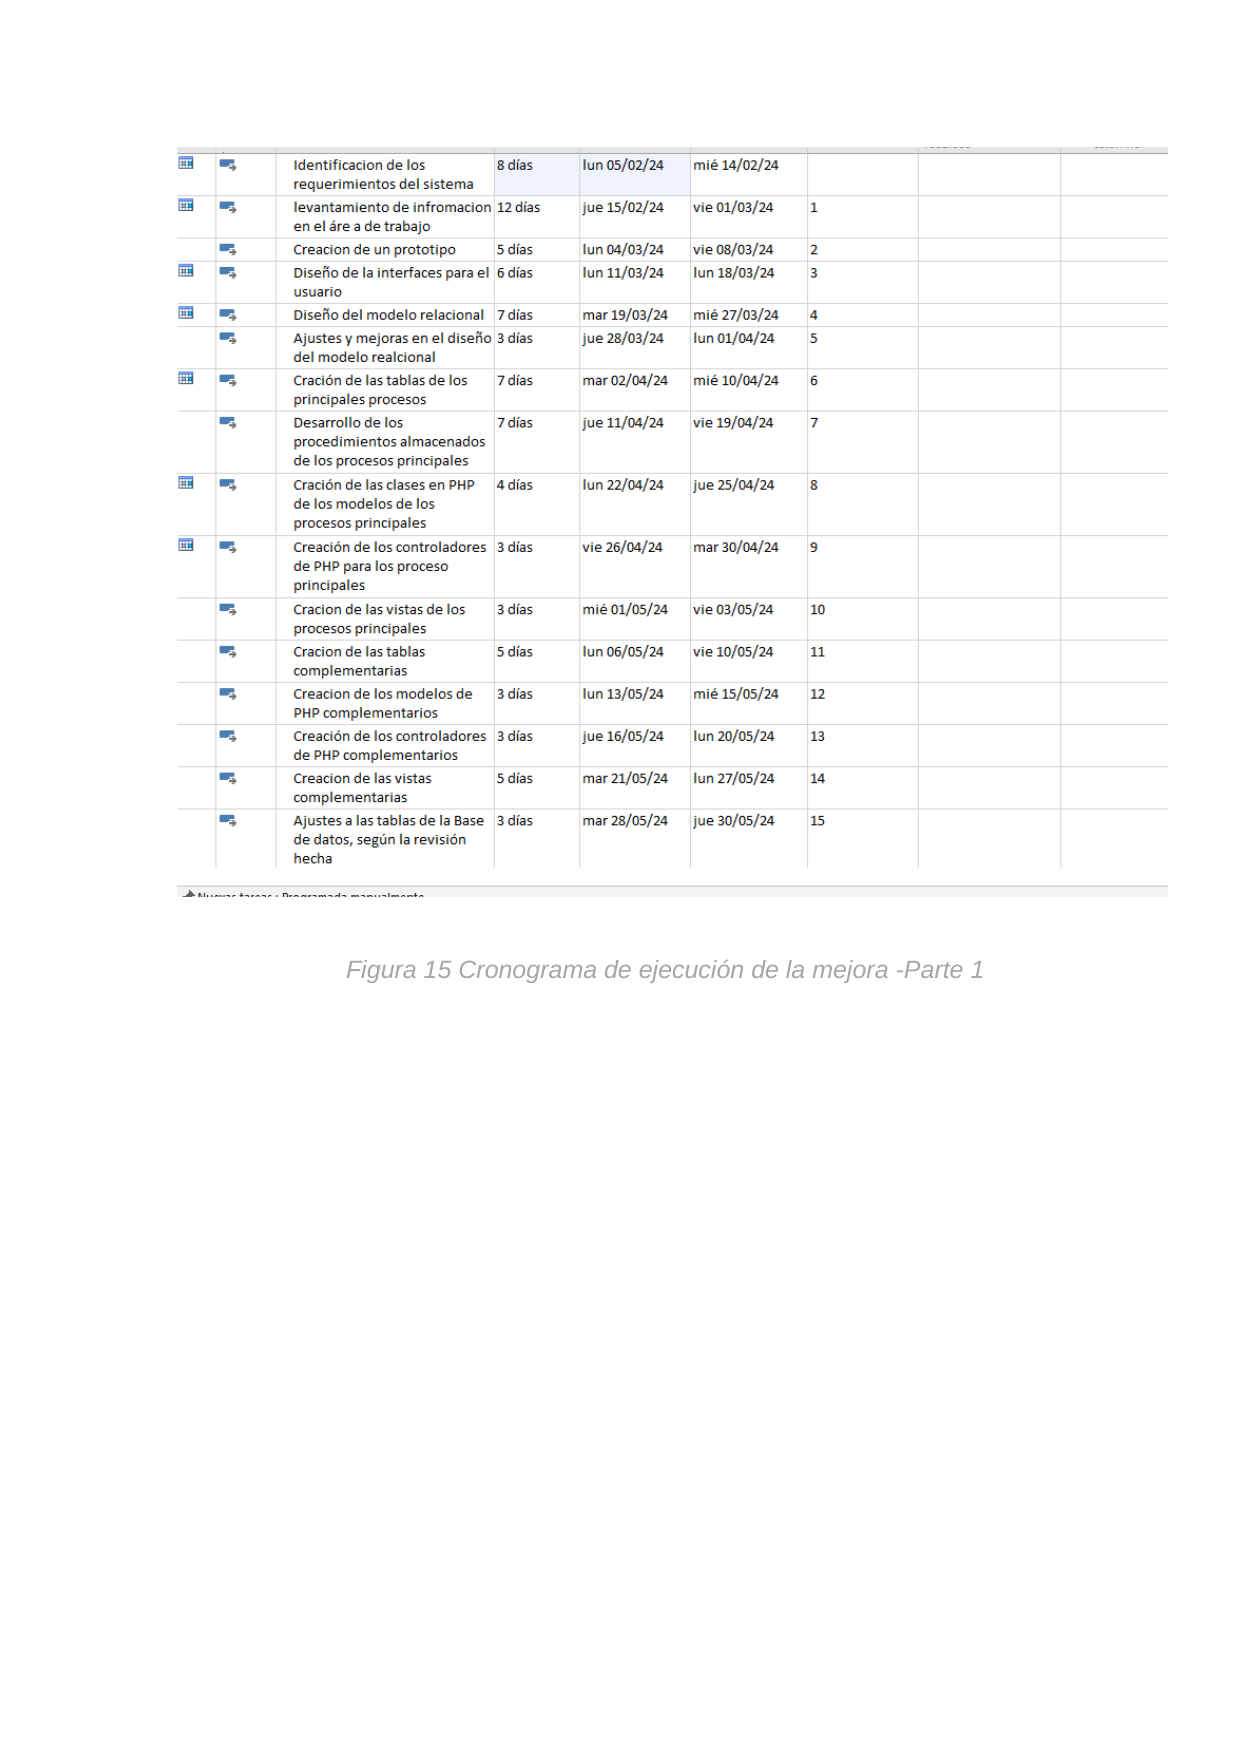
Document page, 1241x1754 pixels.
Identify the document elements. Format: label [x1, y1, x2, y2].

picture [177, 147, 1168, 897]
